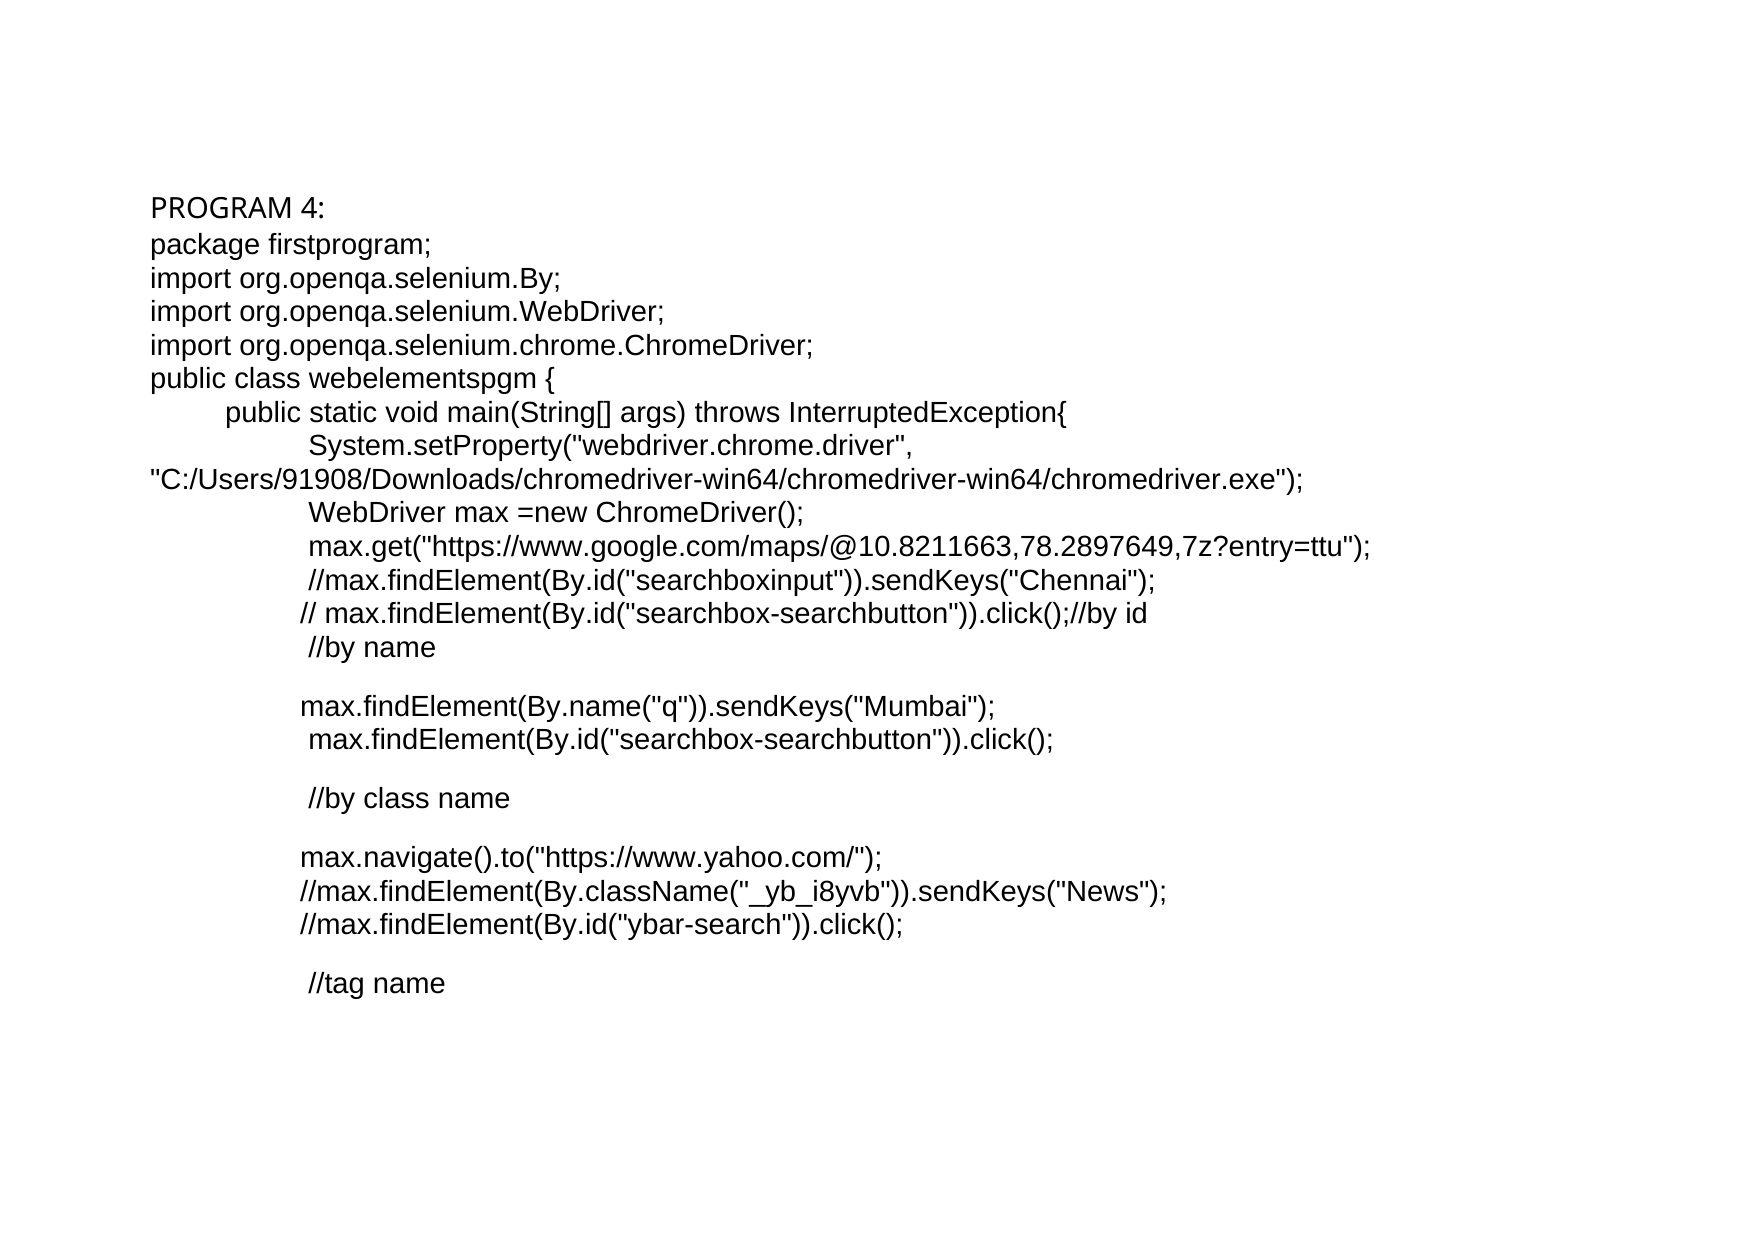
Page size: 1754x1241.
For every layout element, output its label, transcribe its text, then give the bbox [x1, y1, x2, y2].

text //max.findElement(By.id("searchboxinput")).sendKeys("Chennai"); [150, 563, 1604, 596]
text public static void main(String[] args) throws InterruptedException{ [150, 395, 1604, 428]
text //by class name [150, 781, 1604, 815]
text max.get("https://www.google.com/maps/@10.8211663,78.2897649,7z?entry=ttu"); [150, 529, 1604, 563]
text PROGRAM 4: [150, 187, 1604, 227]
text max.findElement(By.name("q")).sendKeys("Mumbai"); [150, 689, 1604, 722]
text package firstprogram; [150, 227, 1604, 261]
text import org.openqa.selenium.chrome.ChromeDriver; [150, 328, 1604, 361]
text // max.findElement(By.id("searchbox-searchbutton")).click();//by id [150, 596, 1604, 630]
text //by name [150, 630, 1604, 663]
text import org.openqa.selenium.By; [150, 261, 1604, 294]
text max.findElement(By.id("searchbox-searchbutton")).click(); [150, 722, 1604, 756]
text public class webelementspgm { [150, 361, 1604, 395]
text import org.openqa.selenium.WebDriver; [150, 294, 1604, 328]
text max.navigate().to("https://www.yahoo.com/"); [150, 840, 1604, 874]
text WebDriver max =new ChromeDriver(); [150, 496, 1604, 529]
text //max.findElement(By.id("ybar-search")).click(); [150, 907, 1604, 941]
text //tag name [150, 966, 1604, 1000]
text //max.findElement(By.className("_yb_i8yvb")).sendKeys("News"); [150, 874, 1604, 907]
text System.setProperty("webdriver.chrome.driver", "C:/Users/91908/Downloads/chromedriver-win64/chromedriver-win64/chromedriver.exe"); [150, 428, 1604, 496]
